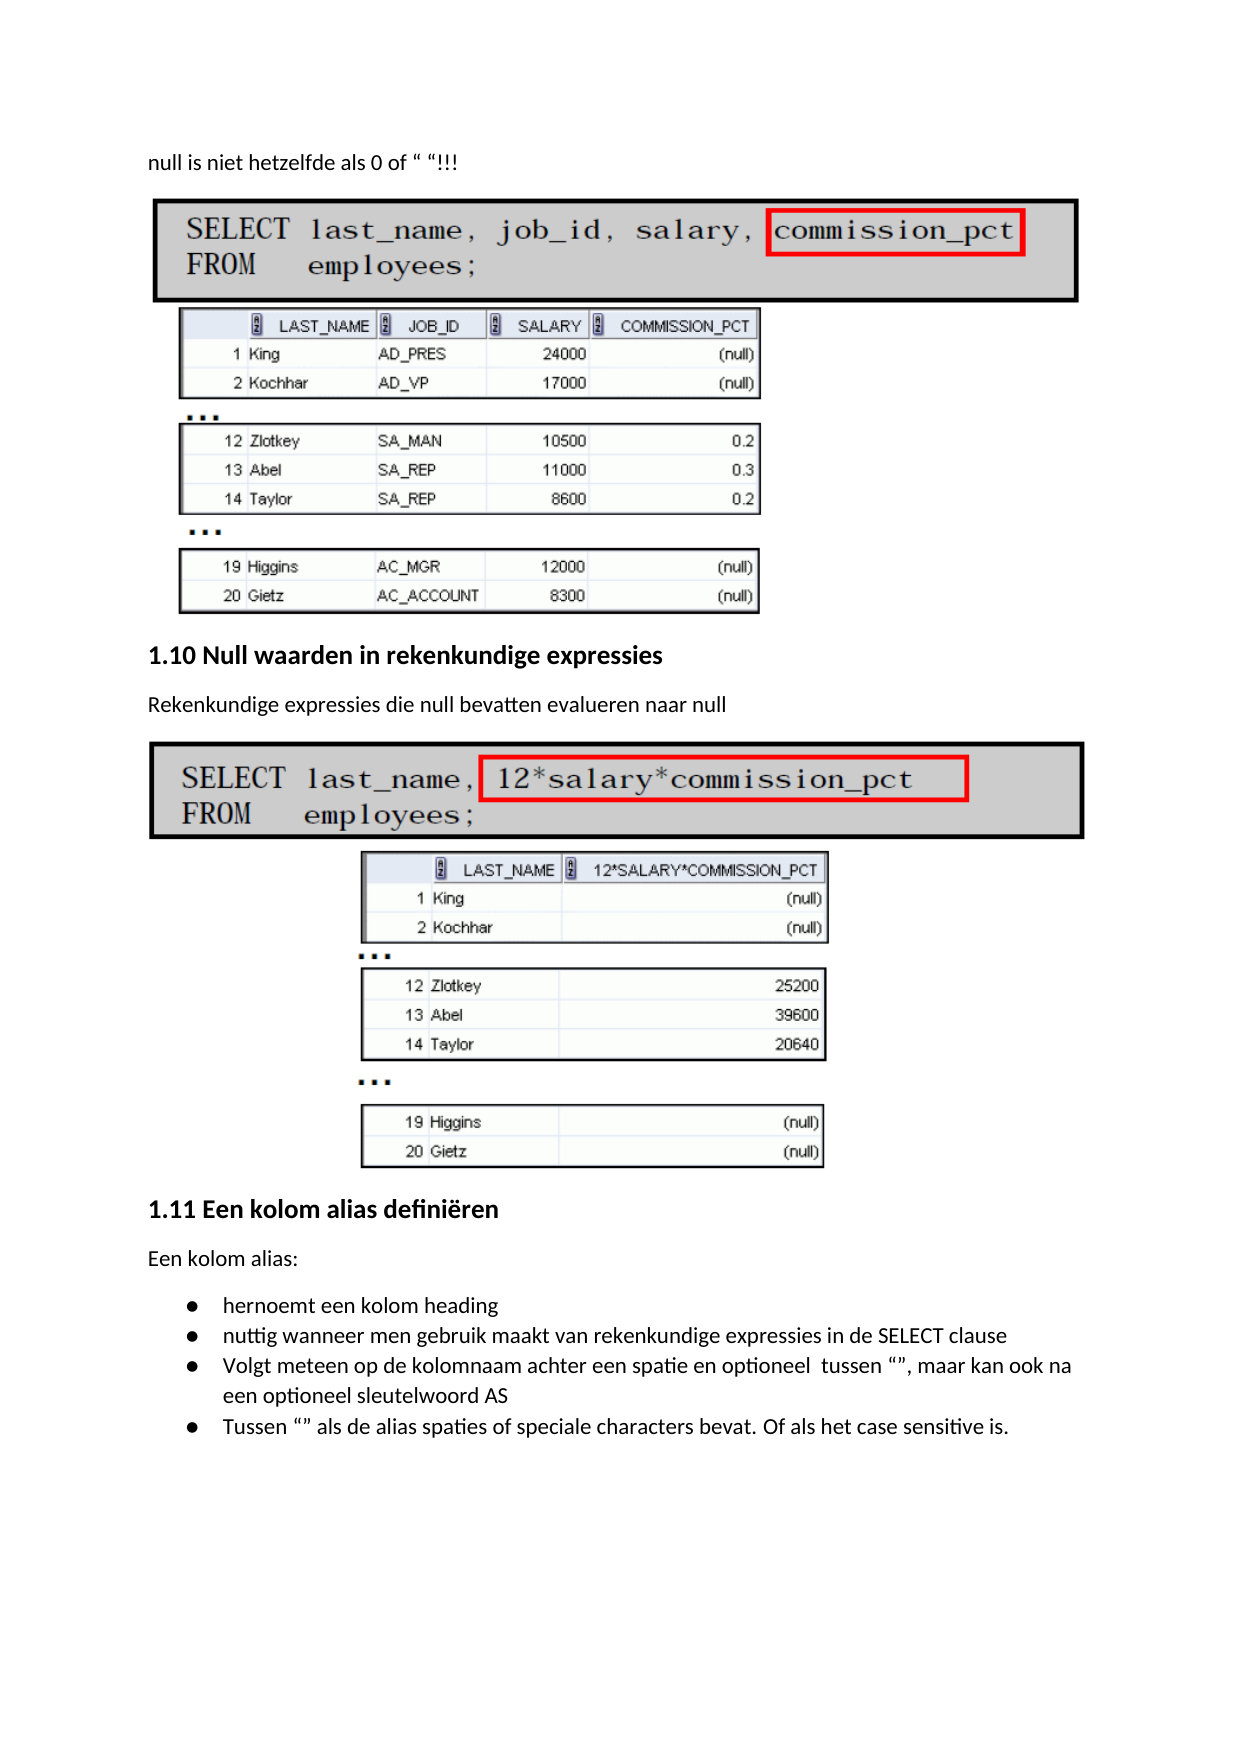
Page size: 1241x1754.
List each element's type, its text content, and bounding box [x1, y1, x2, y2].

text Een kolom alias: [148, 1244, 1093, 1272]
text Rekenkundige expressies die null bevatten evalueren naar null [148, 691, 1093, 719]
picture [147, 737, 1093, 1173]
text 1.11 Een kolom alias definiëren [148, 1192, 1093, 1225]
list Volgt meteen op de kolomnaam achter een spatie en optioneel tussen “”, maar kan ook na een optioneel sleutelwoord AS [185, 1351, 1093, 1409]
text null is niet hetzelfde als 0 of “ “!!! [148, 148, 1093, 176]
picture [147, 194, 1093, 620]
list Tussen “” als de alias spaties of speciale characters bevat. Of als het case sensitive is. [185, 1412, 1093, 1440]
list nuttig wanneer men gebruik maakt van rekenkundige expressies in de SELECT clause [185, 1321, 1093, 1349]
list hernoemt een kolom heading [185, 1291, 1093, 1319]
text 1.10 Null waarden in rekenkundige expressies [148, 638, 1093, 671]
